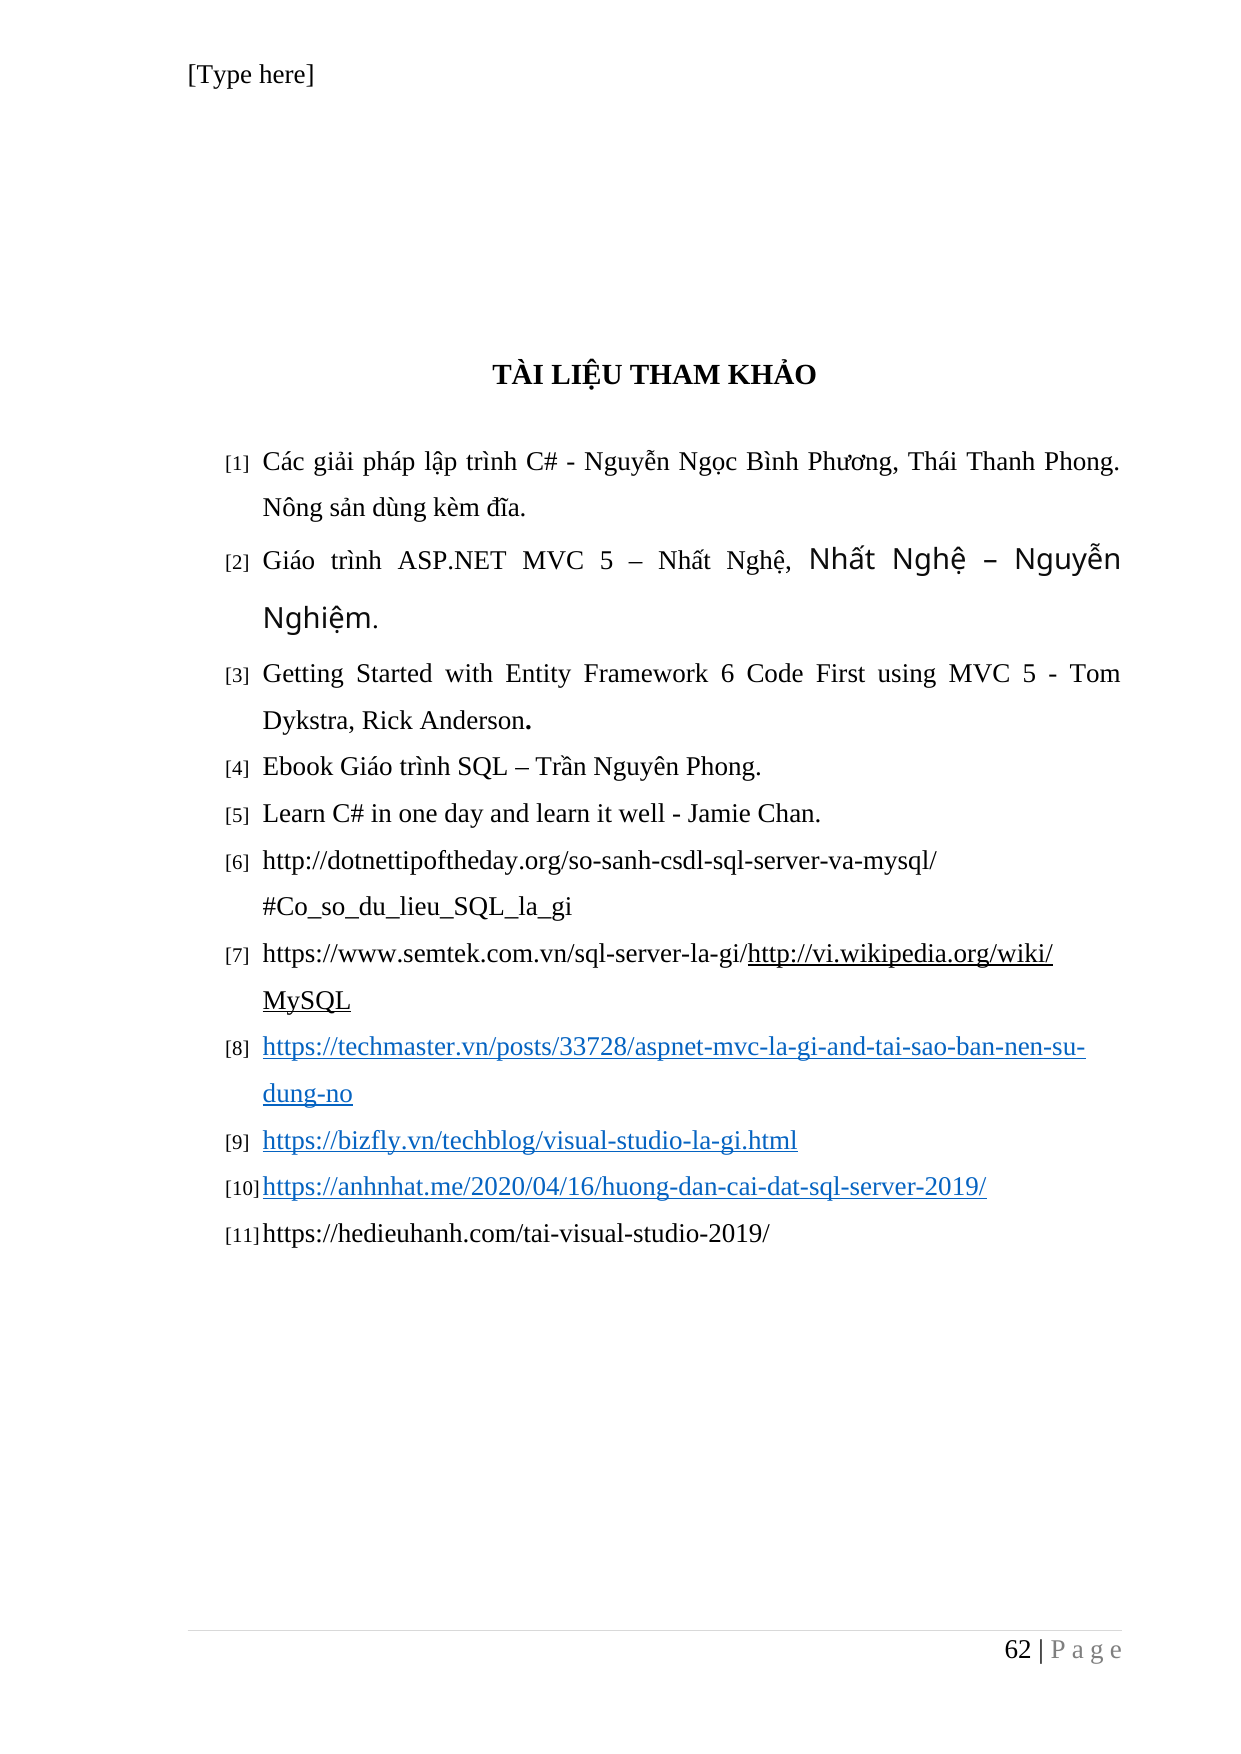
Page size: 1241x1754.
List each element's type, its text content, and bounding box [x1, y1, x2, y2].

list http://dotnettipoftheday.org/so-sanh-csdl-sql-server-va-mysql/#Co_so_du_lieu_SQL_la_gi [225, 844, 1122, 922]
list https://bizfly.vn/techblog/visual-studio-la-gi.html [225, 1124, 1122, 1155]
list Getting Started with Entity Framework 6 Code First using MVC 5 - Tom Dykstra, Rick Anderson. [225, 657, 1122, 735]
text TÀI LIỆU THAM KHẢO [187, 357, 1122, 391]
list https://anhnhat.me/2020/04/16/huong-dan-cai-dat-sql-server-2019/ [225, 1171, 1122, 1202]
list https://hedieuhanh.com/tai-visual-studio-2019/ [225, 1217, 1122, 1248]
list Giáo trình ASP.NET MVC 5 – Nhất Nghệ, Nhất Nghệ – Nguyễn Nghiệm. [225, 538, 1122, 637]
list Ebook Giáo trình SQL – Trần Nguyên Phong. [225, 751, 1122, 782]
list https://www.semtek.com.vn/sql-server-la-gi/http://vi.wikipedia.org/wiki/MySQL [225, 937, 1122, 1015]
list Learn C# in one day and learn it well - Jamie Chan. [225, 797, 1122, 828]
list Các giải pháp lập trình C# - Nguyễn Ngọc Bình Phương, Thái Thanh Phong. Nông sản dùng kèm đĩa. [225, 445, 1122, 523]
list https://techmaster.vn/posts/33728/aspnet-mvc-la-gi-and-tai-sao-ban-nen-su-dung-no [225, 1031, 1122, 1108]
